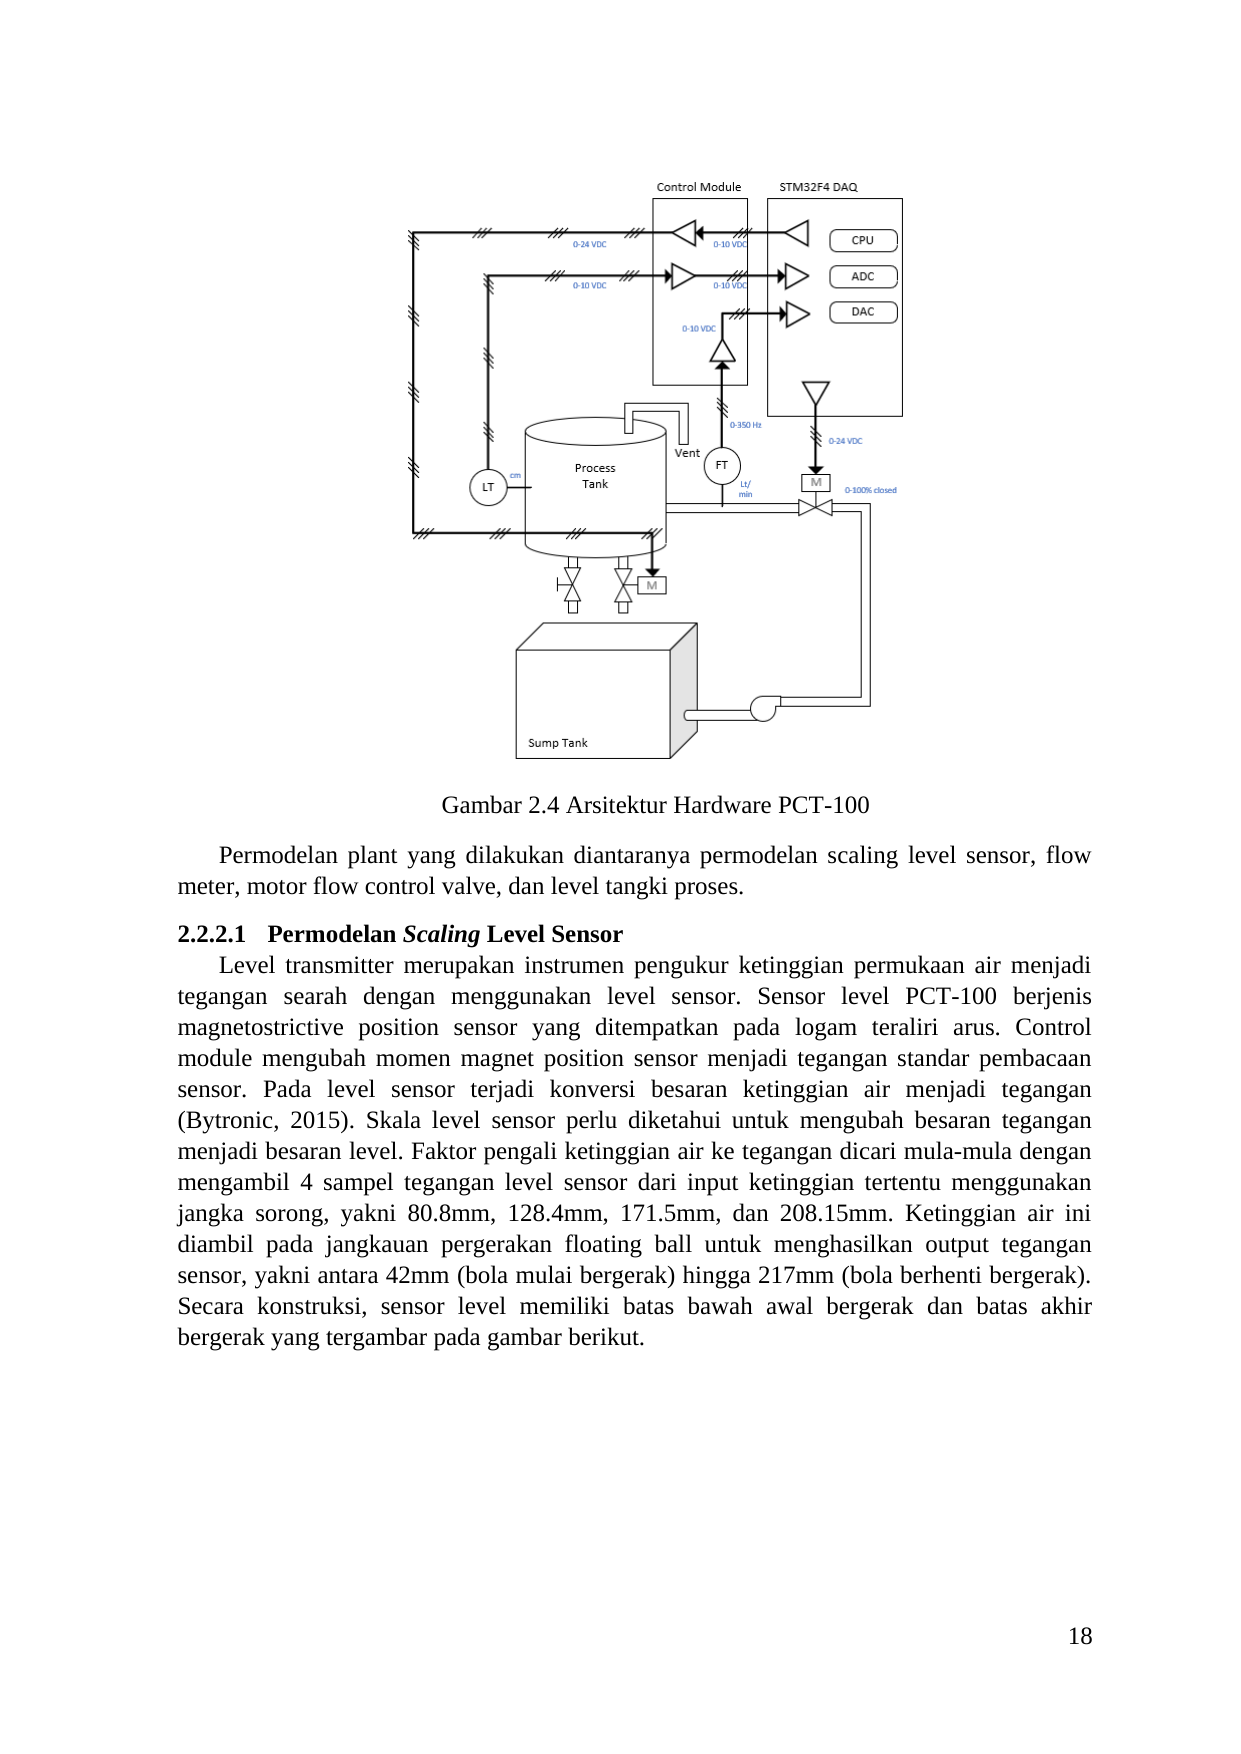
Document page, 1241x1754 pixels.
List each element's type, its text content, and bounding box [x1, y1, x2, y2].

text Gambar 2.4 Arsitektur Hardware PCT-100 [177, 791, 1092, 819]
subtitle Permodelan Scaling Level Sensor [177, 919, 1092, 948]
text Level transmitter merupakan instrumen pengukur ketinggian permukaan air menjadi tegangan searah dengan menggunakan level sensor. Sensor level PCT-100 berjenis magnetostrictive position sensor yang ditempatkan pada logam teraliri arus. Control module mengubah momen magnet position sensor menjadi tegangan standar pembacaan sensor. Pada level sensor terjadi konversi besaran ketinggian air menjadi tegangan . Skala level sensor perlu diketahui untuk mengubah besaran tegangan menjadi besaran level. Faktor pengali ketinggian air ke tegangan dicari mula-mula dengan mengambil 4 sampel tegangan level sensor dari input ketinggian tertentu menggunakan jangka sorong, yakni 80.8mm, 128.4mm, 171.5mm, dan 208.15mm. Ketinggian air ini diambil pada jangkauan pergerakan floating ball untuk menghasilkan output tegangan sensor, yakni antara 42mm (bola mulai bergerak) hingga 217mm (bola berhenti bergerak). Secara konstruksi, sensor level memiliki batas bawah awal bergerak dan batas akhir bergerak yang tergambar pada gambar berikut. [177, 950, 1092, 1351]
picture [398, 177, 913, 772]
text Permodelan plant yang dilakukan diantaranya permodelan scaling level sensor, flow meter, motor flow control valve, dan level tangki proses. [177, 840, 1092, 900]
